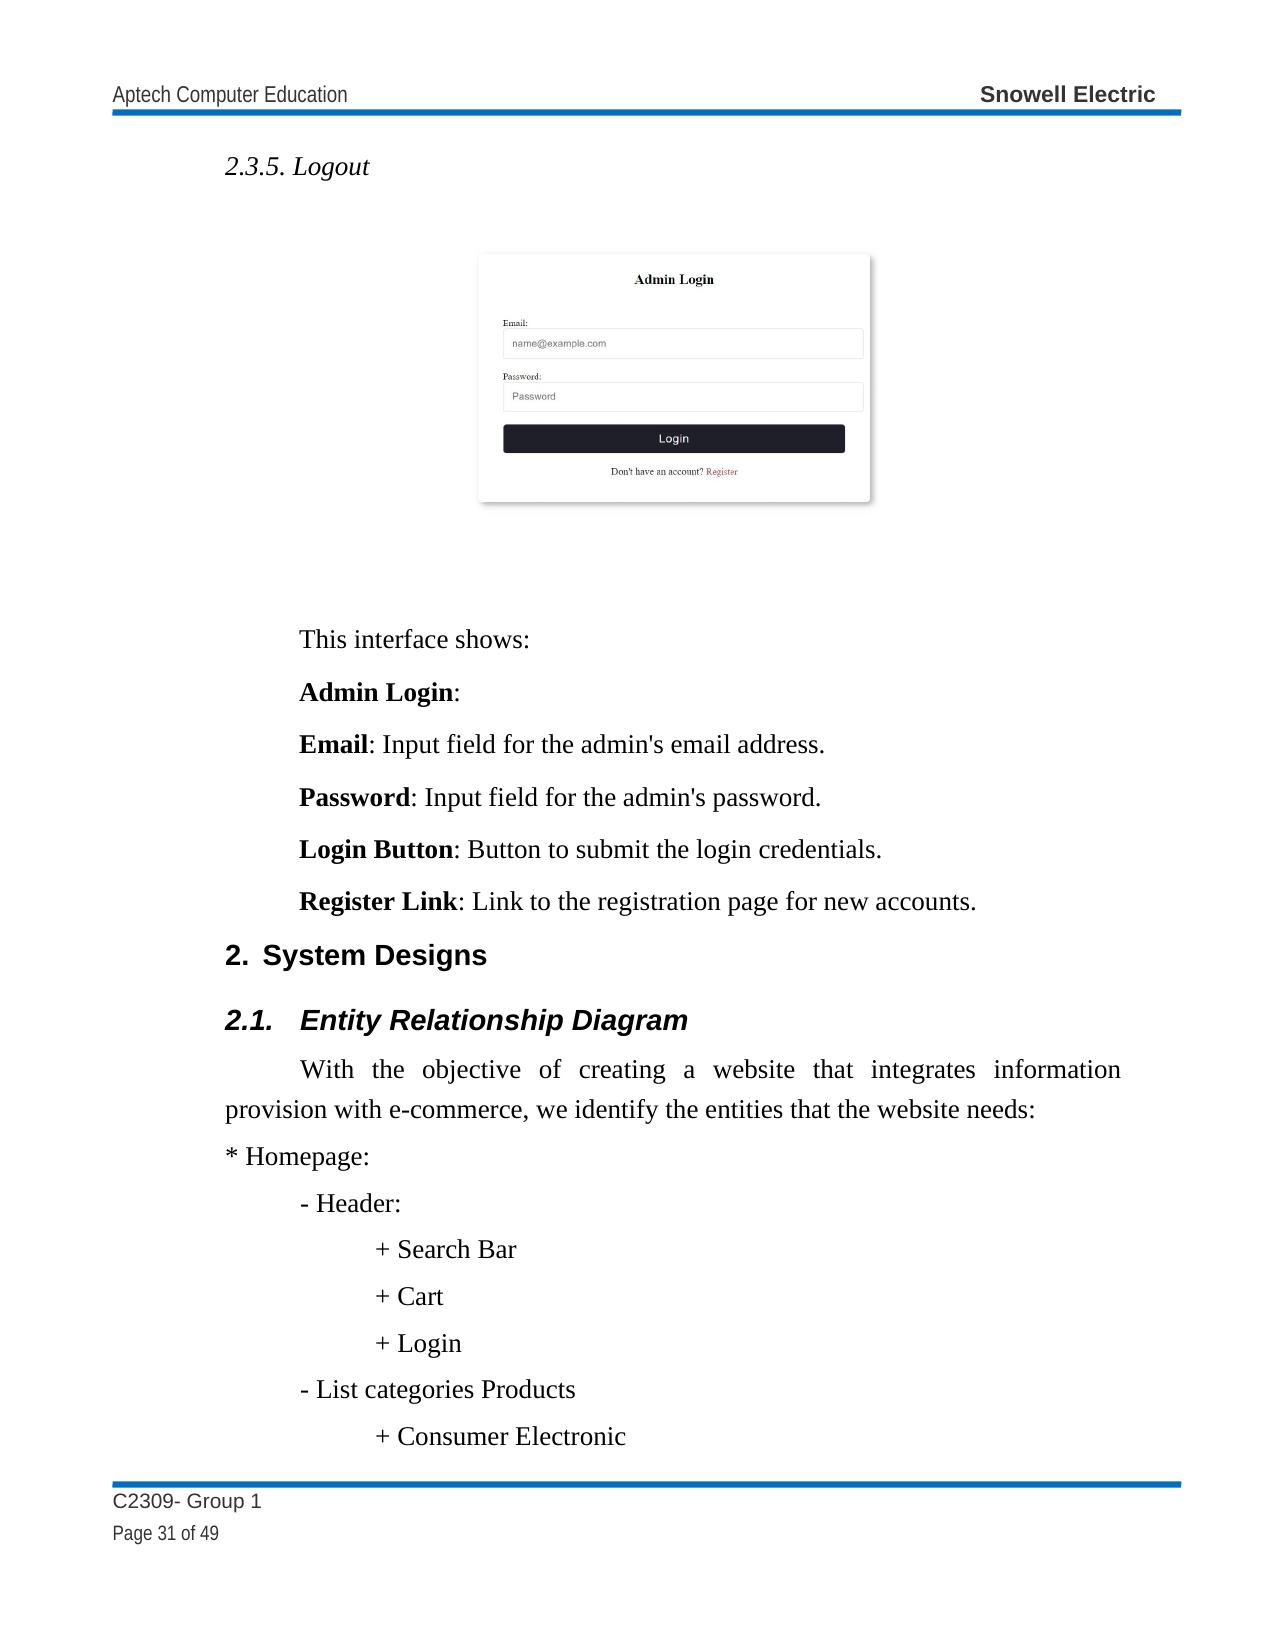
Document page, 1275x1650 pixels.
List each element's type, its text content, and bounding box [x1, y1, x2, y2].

text + Cart [225, 1280, 1122, 1311]
text This interface shows: [225, 623, 1122, 655]
subtitle System Designs [225, 938, 1122, 971]
text + Consumer Electronic [225, 1420, 1122, 1451]
text Admin Login: [225, 676, 1122, 707]
text Register Link: Link to the registration page for new accounts. [225, 886, 1122, 917]
text With the objective of creating a website that integrates information provision with e-commerce, we identify the entities that the website needs: [225, 1053, 1122, 1124]
text Email: Input field for the admin's email address. [225, 728, 1122, 759]
subtitle 2.3.5. Logout [225, 150, 1122, 181]
text - Header: [225, 1187, 1122, 1218]
text * Homepage: [225, 1140, 1122, 1171]
subtitle Entity Relationship Diagram [225, 1003, 1122, 1037]
text + Search Bar [225, 1233, 1122, 1264]
text - List categories Products [225, 1373, 1122, 1404]
text Password: Input field for the admin's password. [225, 781, 1122, 812]
text + Login [225, 1327, 1122, 1358]
text Login Button: Button to submit the login credentials. [225, 833, 1122, 864]
picture [225, 196, 1123, 603]
